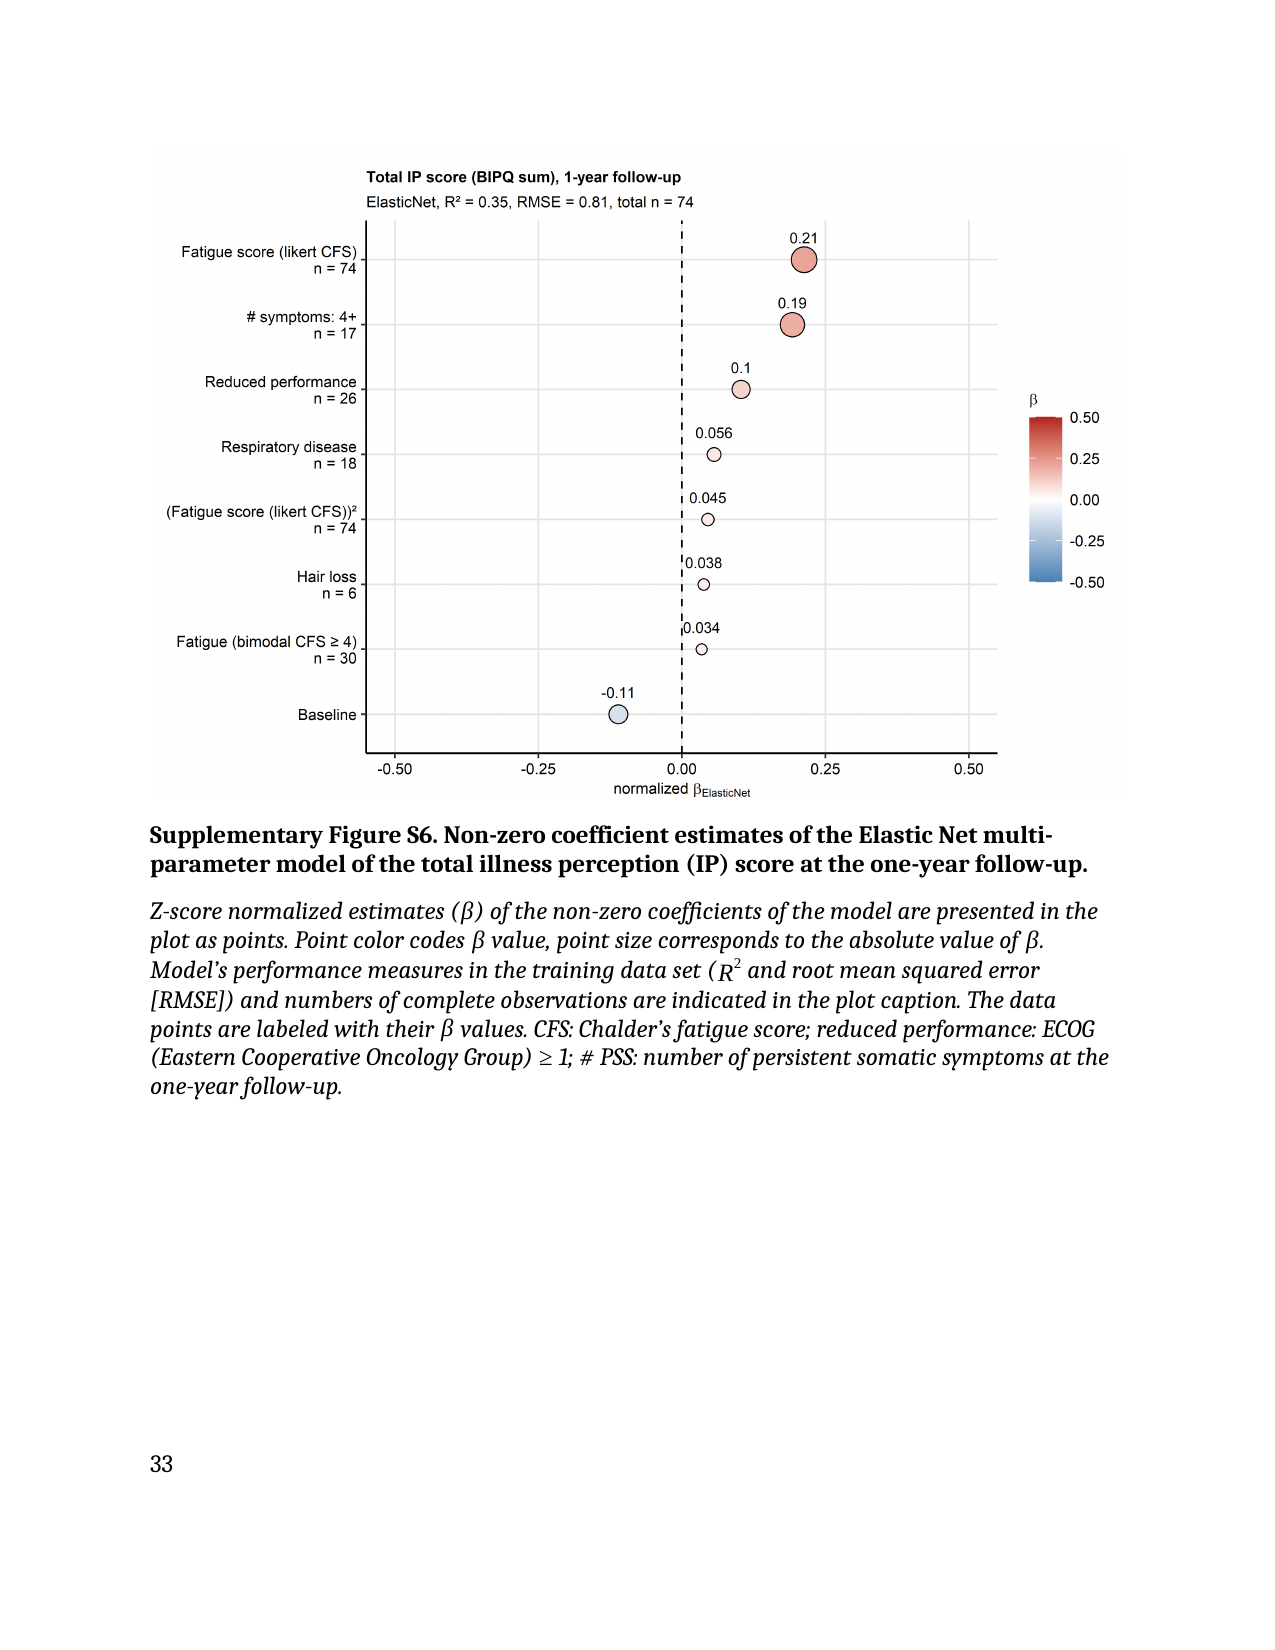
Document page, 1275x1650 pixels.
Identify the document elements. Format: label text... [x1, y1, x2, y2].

text Z-score normalized estimates () of the non-zero coefficients of the model are presented in the plot as points. Point color codes value, point size corresponds to the absolute value of . Model’s performance measures in the training data set ( and root mean squared error [RMSE]) and numbers of complete observations are indicated in the plot caption. The data points are labeled with their values. CFS: Chalder’s fatigue score; reduced performance: ECOG (Eastern Cooperative Oncology Group) 1; # PSS: number of persistent somatic symptoms at the one-year follow-up. [150, 897, 1125, 1101]
text Supplementary Figure S6. Non-zero coefficient estimates of the Elastic Net multi-parameter model of the total illness perception (IP) score at the one-year follow-up. [150, 821, 1125, 878]
picture [150, 150, 1125, 800]
